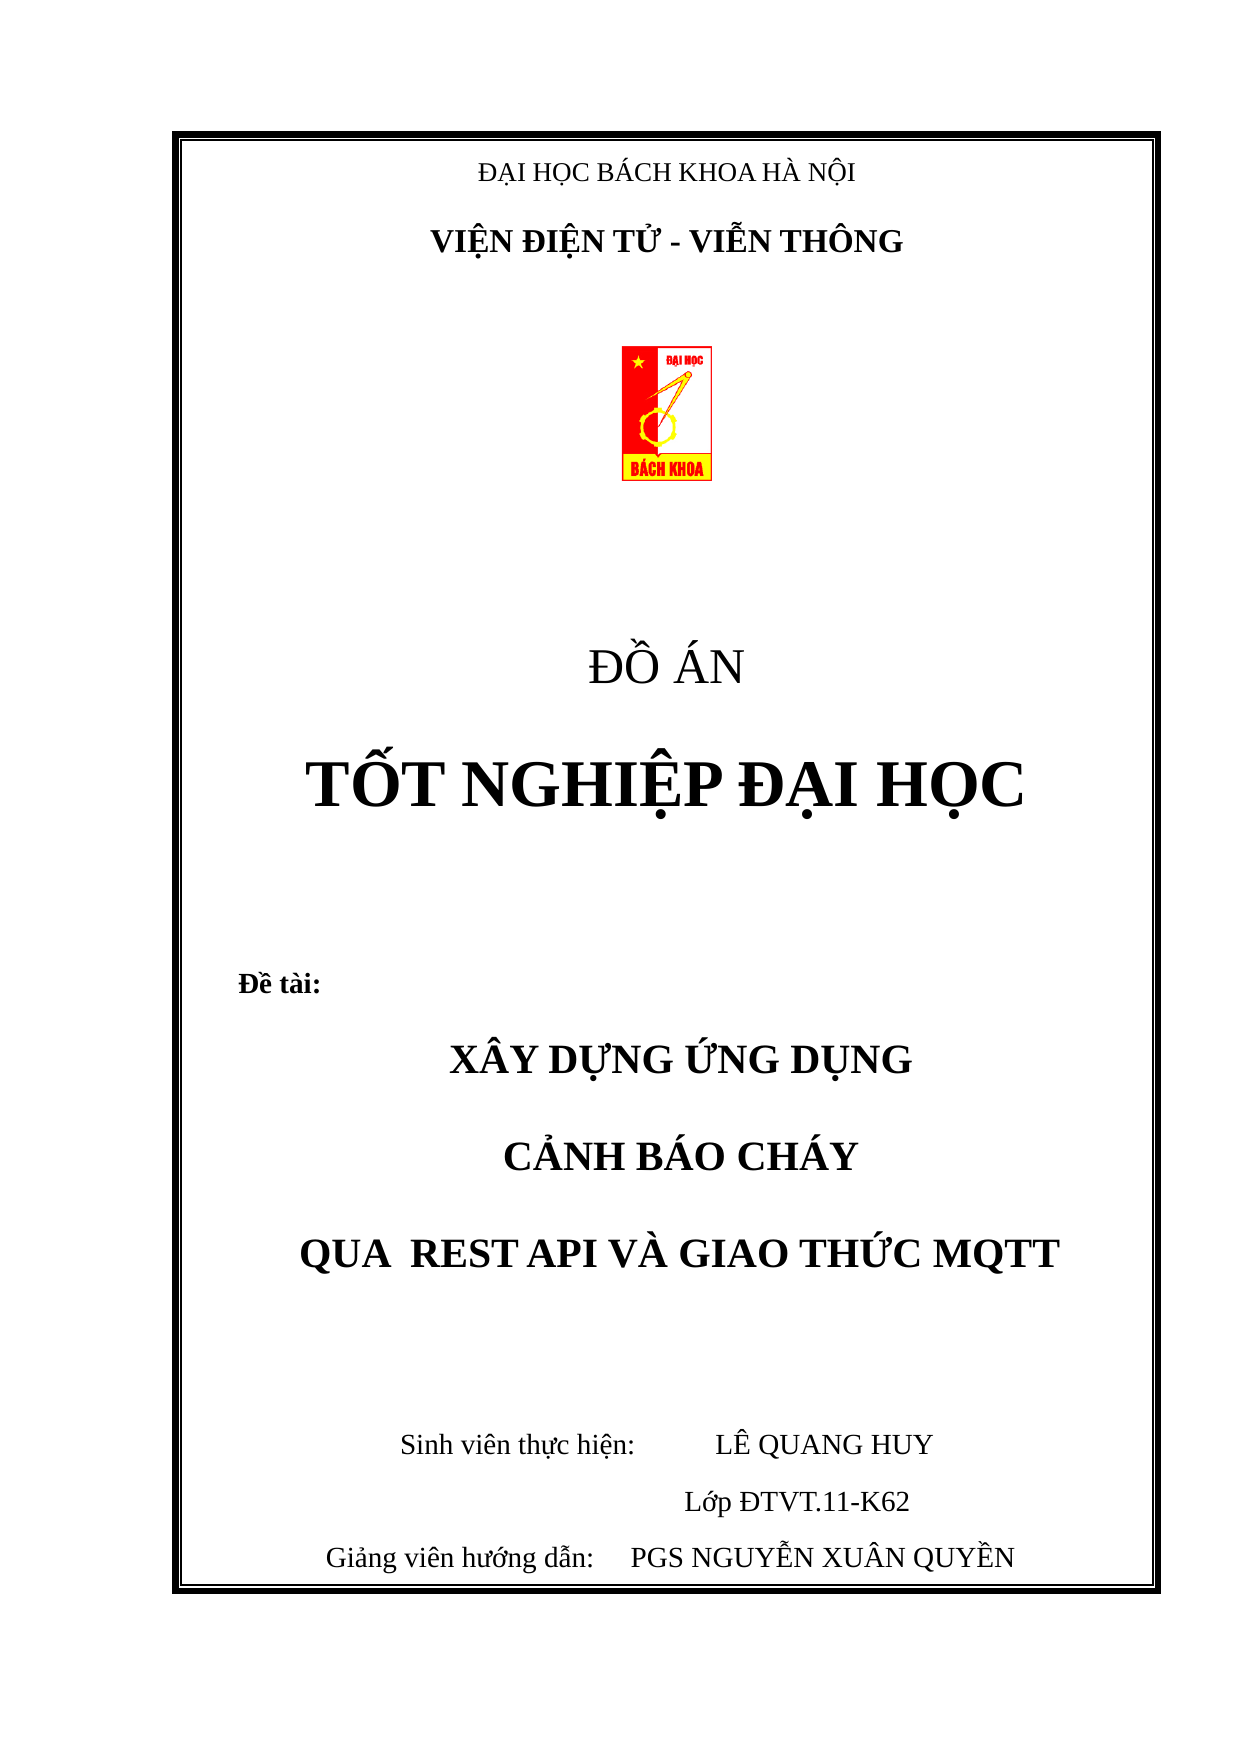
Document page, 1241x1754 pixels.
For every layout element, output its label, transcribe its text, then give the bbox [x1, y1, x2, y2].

picture [621, 346, 712, 481]
